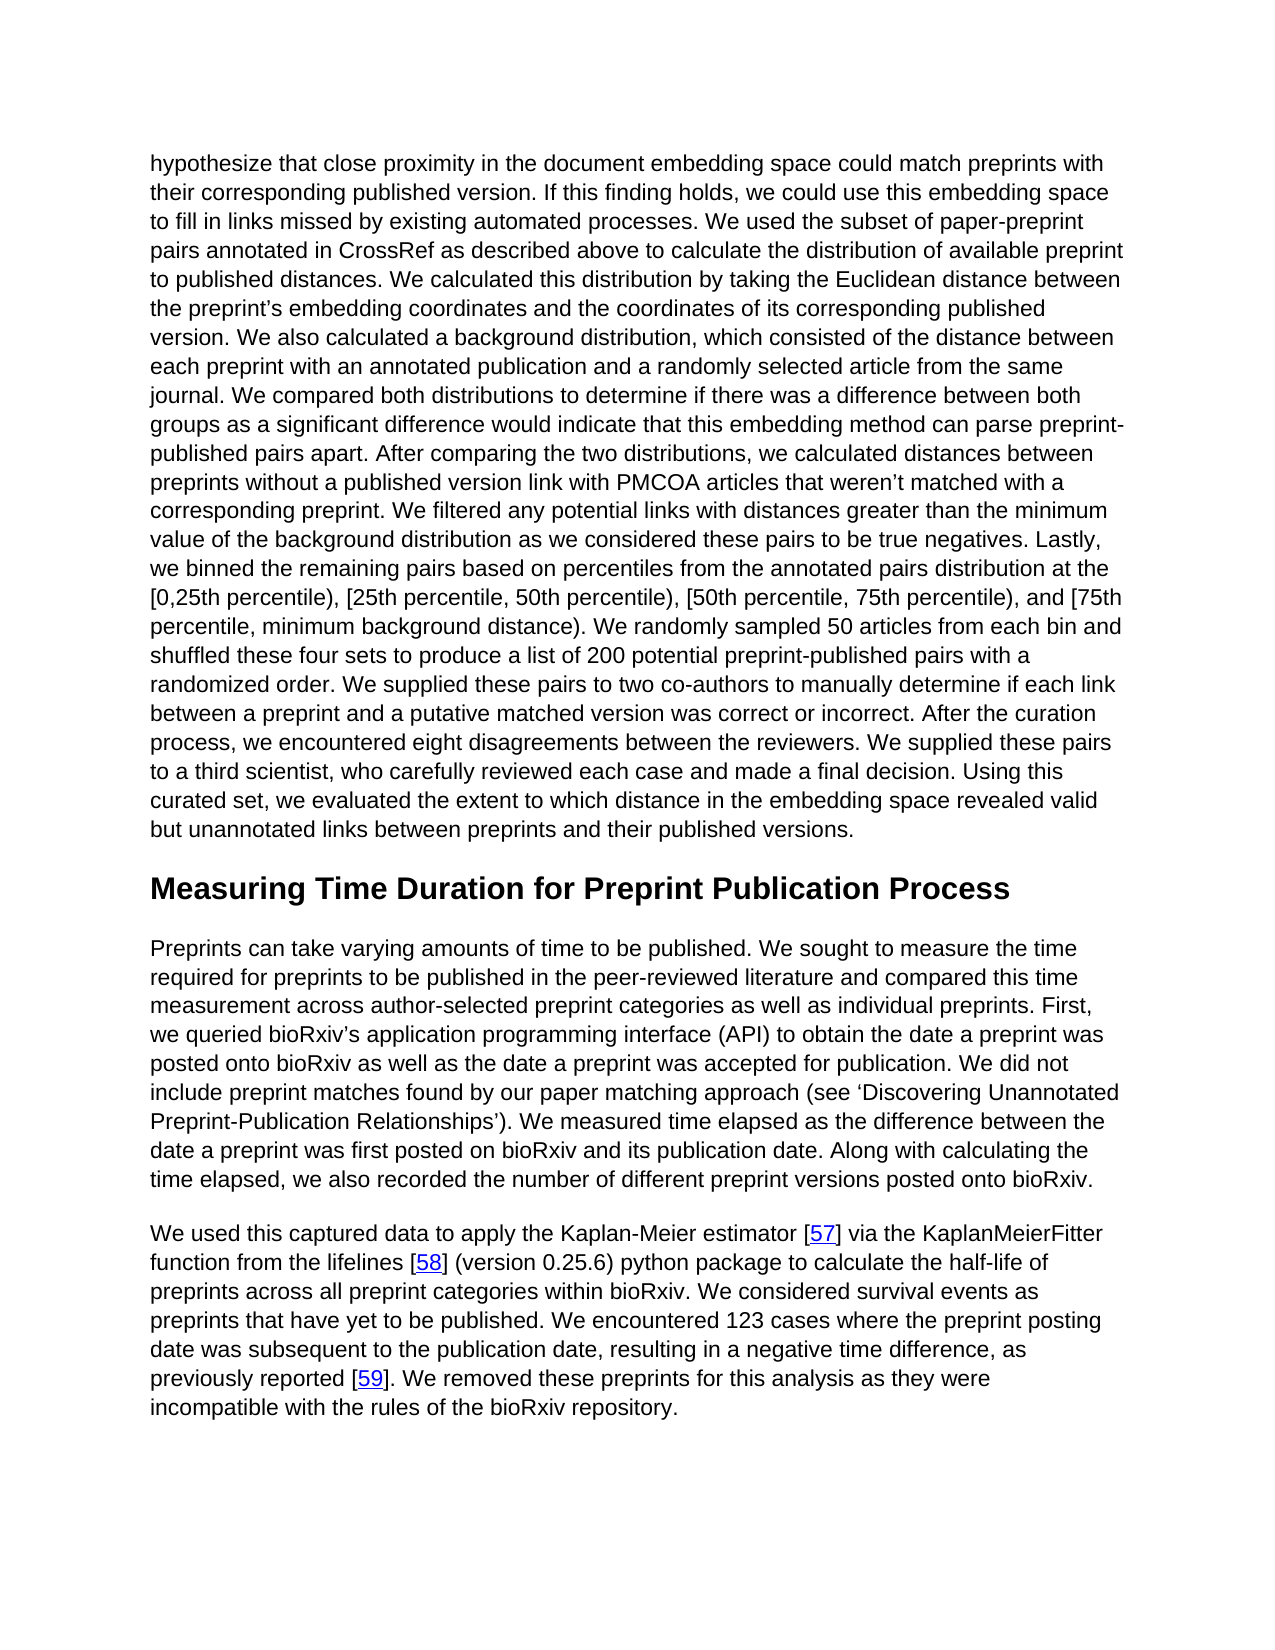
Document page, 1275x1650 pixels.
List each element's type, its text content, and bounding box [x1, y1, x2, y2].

text Preprints can take varying amounts of time to be published. We sought to measure the time required for preprints to be published in the peer-reviewed literature and compared this time measurement across author-selected preprint categories as well as individual preprints. First, we queried bioRxiv’s application programming interface (API) to obtain the date a preprint was posted onto bioRxiv as well as the date a preprint was accepted for publication. We did not include preprint matches found by our paper matching approach (see ‘Discovering Unannotated Preprint-Publication Relationships’). We measured time elapsed as the difference between the date a preprint was first posted on bioRxiv and its publication date. Along with calculating the time elapsed, we also recorded the number of different preprint versions posted onto bioRxiv. [150, 934, 1125, 1192]
subtitle Measuring Time Duration for Preprint Publication Process [150, 870, 1125, 906]
text We used this captured data to apply the Kaplan-Meier estimator [57] via the KaplanMeierFitter function from the lifelines [58] (version 0.25.6) python package to calculate the half-life of preprints across all preprint categories within bioRxiv. We considered survival events as preprints that have yet to be published. We encountered 123 cases where the preprint posting date was subsequent to the publication date, resulting in a negative time difference, as previously reported [59]. We removed these preprints for this analysis as they were incompatible with the rules of the bioRxiv repository. [150, 1220, 1125, 1420]
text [150, 150, 1125, 842]
